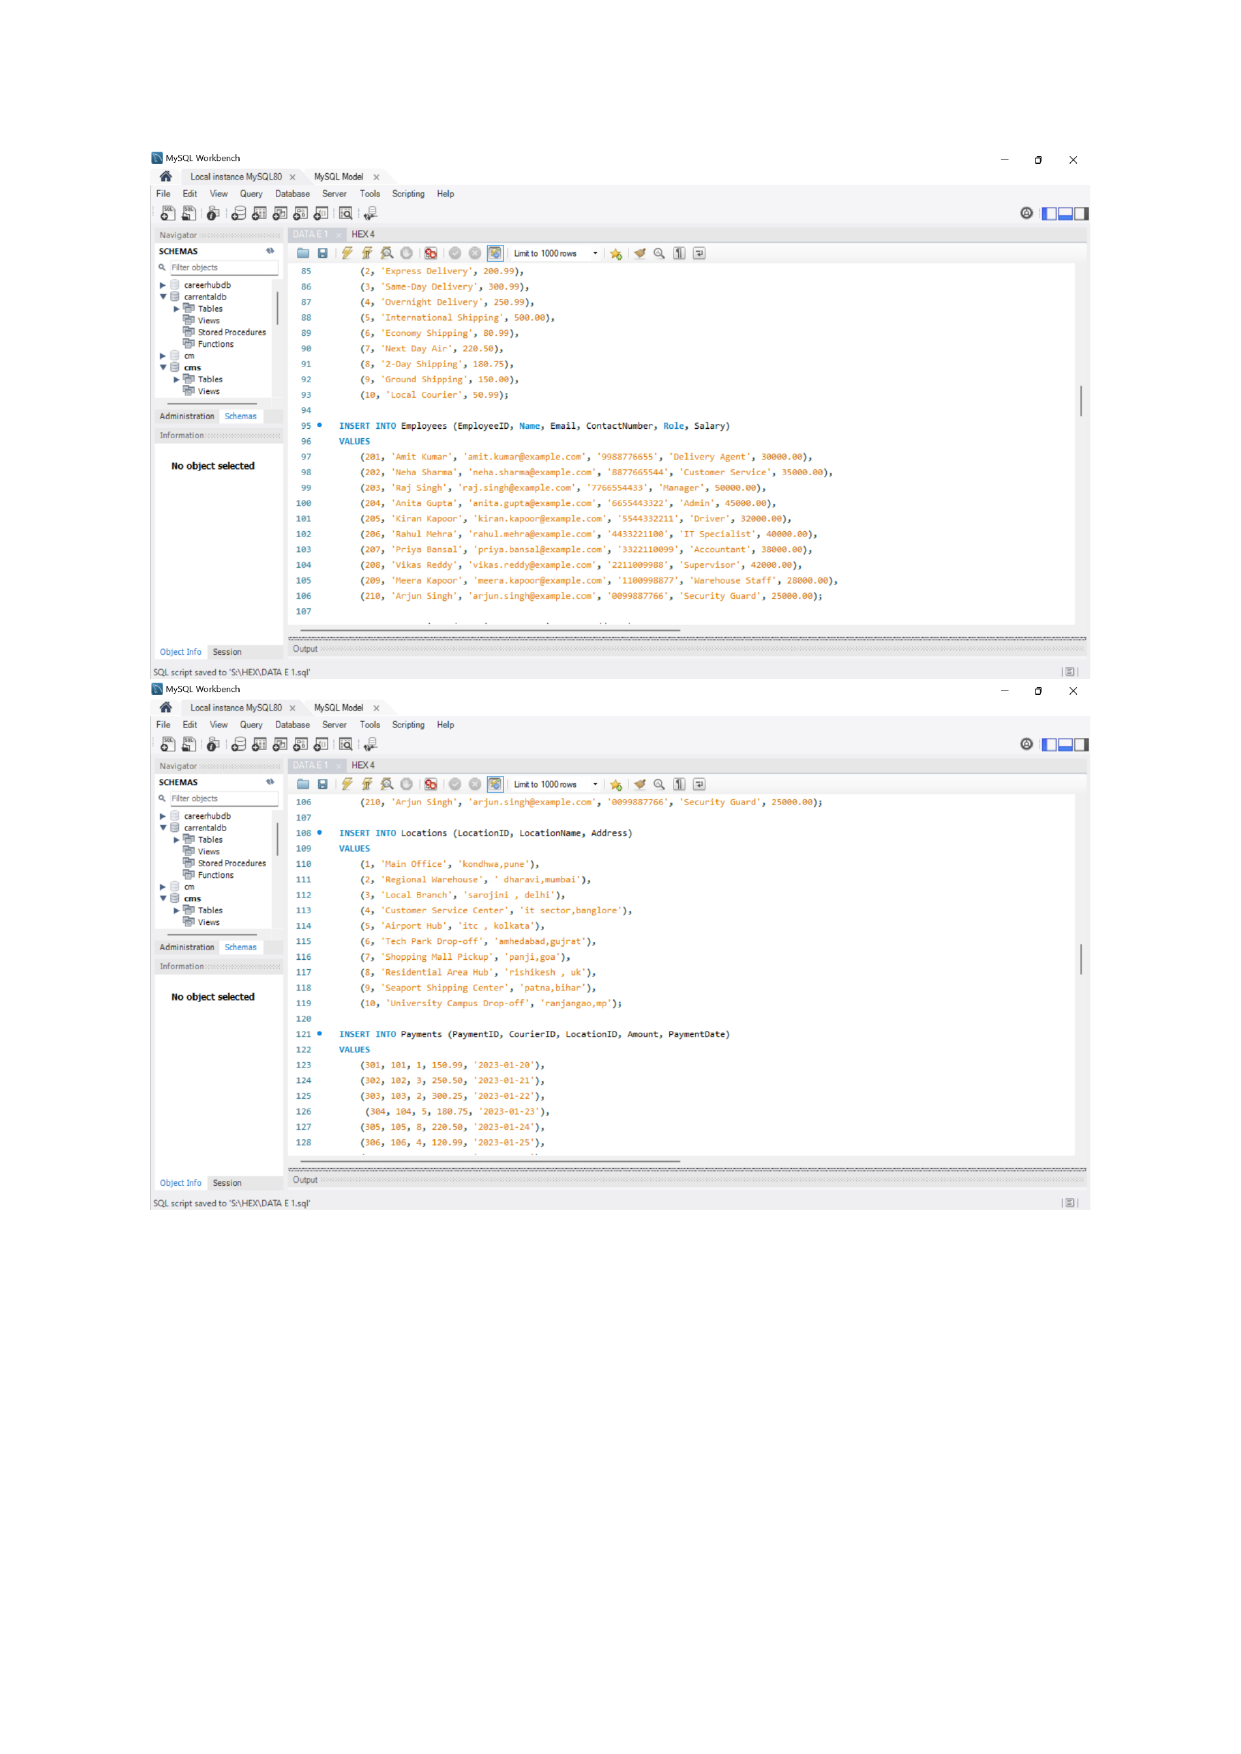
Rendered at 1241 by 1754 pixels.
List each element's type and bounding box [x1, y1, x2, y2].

picture [150, 681, 1091, 1210]
picture [150, 150, 1091, 679]
